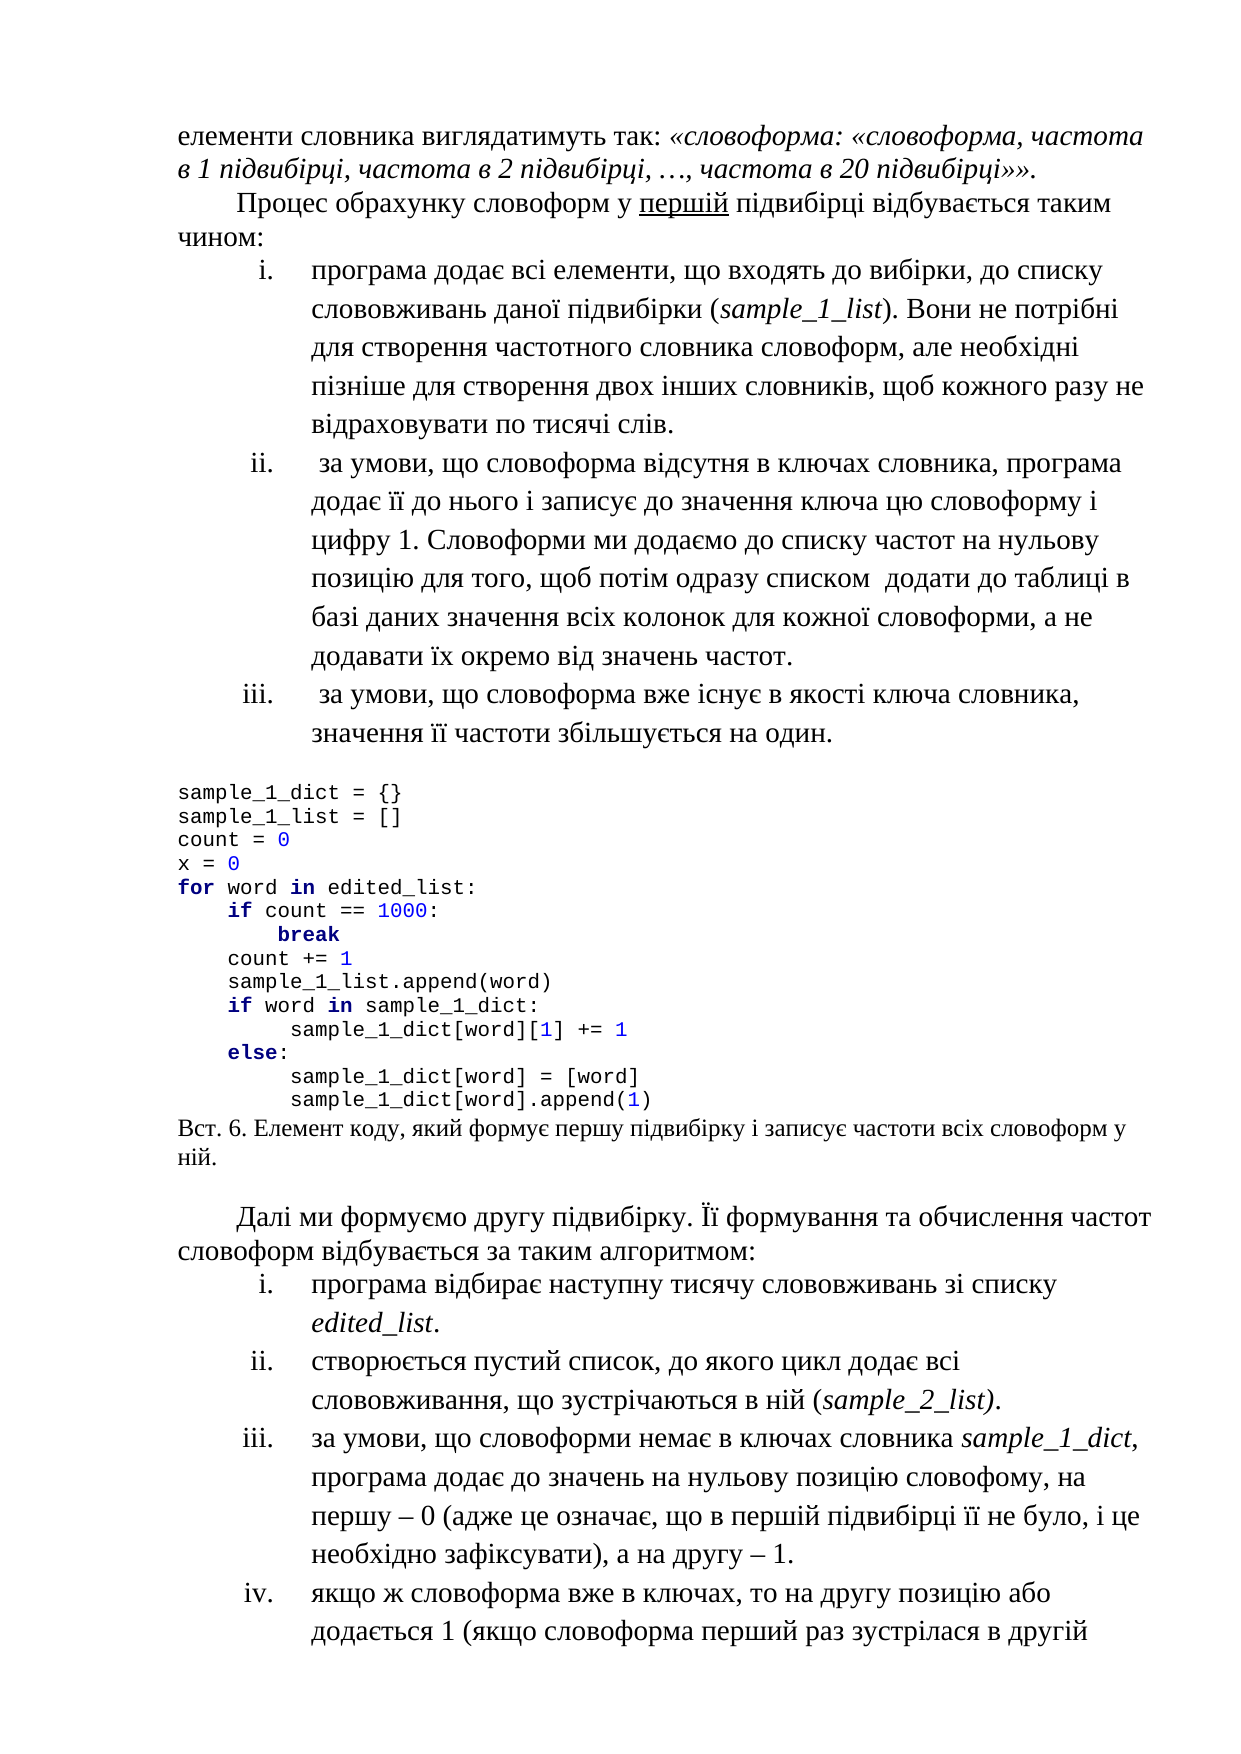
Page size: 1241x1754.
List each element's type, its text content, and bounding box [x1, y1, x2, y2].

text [177, 118, 1152, 185]
text Далі ми формуємо другу підвибірку. Її формування та обчислення частот словоформ відбувається за таким алгоритмом: [177, 1199, 1152, 1266]
list програма додає всі елементи, що входять до вибірки, до списку слововживань даної підвибірки (sample_1_list). Вони не потрібні для створення частотного словника словоформ, але необхідні пізніше для створення двох інших словників, щоб кожного разу не відраховувати по тисячі слів. [274, 252, 1152, 440]
text Вст. 6. Елемент коду, який формує першу підвибірку і записує частоти всіх словоформ у ній. [177, 1113, 1152, 1171]
list за умови, що словоформа відсутня в ключах словника, програма додає її до нього і записує до значення ключа цю словоформу і цифру 1. Словоформи ми додаємо до списку частот на нульову позицію для того, щоб потім одразу списком додати до таблиці в базі даних значення всіх колонок для кожної словоформи, а не додавати їх окремо від значень частот. [274, 445, 1152, 671]
list за умови, що словоформи немає в ключах словника sample_1_dict, програма додає до значень на нульову позицію словофому, на першу – 0 (адже це означає, що в першій підвибірці її не було, і це необхідно зафіксувати), а на другу – 1. [274, 1421, 1152, 1570]
list програма відбирає наступну тисячу слововживань зі списку edited_list. [274, 1266, 1152, 1338]
list створюється пустий список, до якого цикл додає всі слововживання, що зустрічаються в ній (sample_2_list). [274, 1343, 1152, 1416]
list за умови, що словоформа вже існує в якості ключа словника, значення її частоти збільшується на один. [274, 676, 1152, 748]
text sample_1_dict = {} sample_1_list = [] count = 0 x = 0 for word in edited_list: if count == 1000: break count += 1 sample_1_list.append(word) if word in sample_1_dict: sample_1_dict[word][1] += 1 else: sample_1_dict[word] = [word] sample_1_dict[word].append(1) [177, 782, 1152, 1113]
text Процес обрахунку словоформ у першій підвибірці відбувається таким чином: [177, 185, 1152, 252]
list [274, 1575, 1152, 1647]
